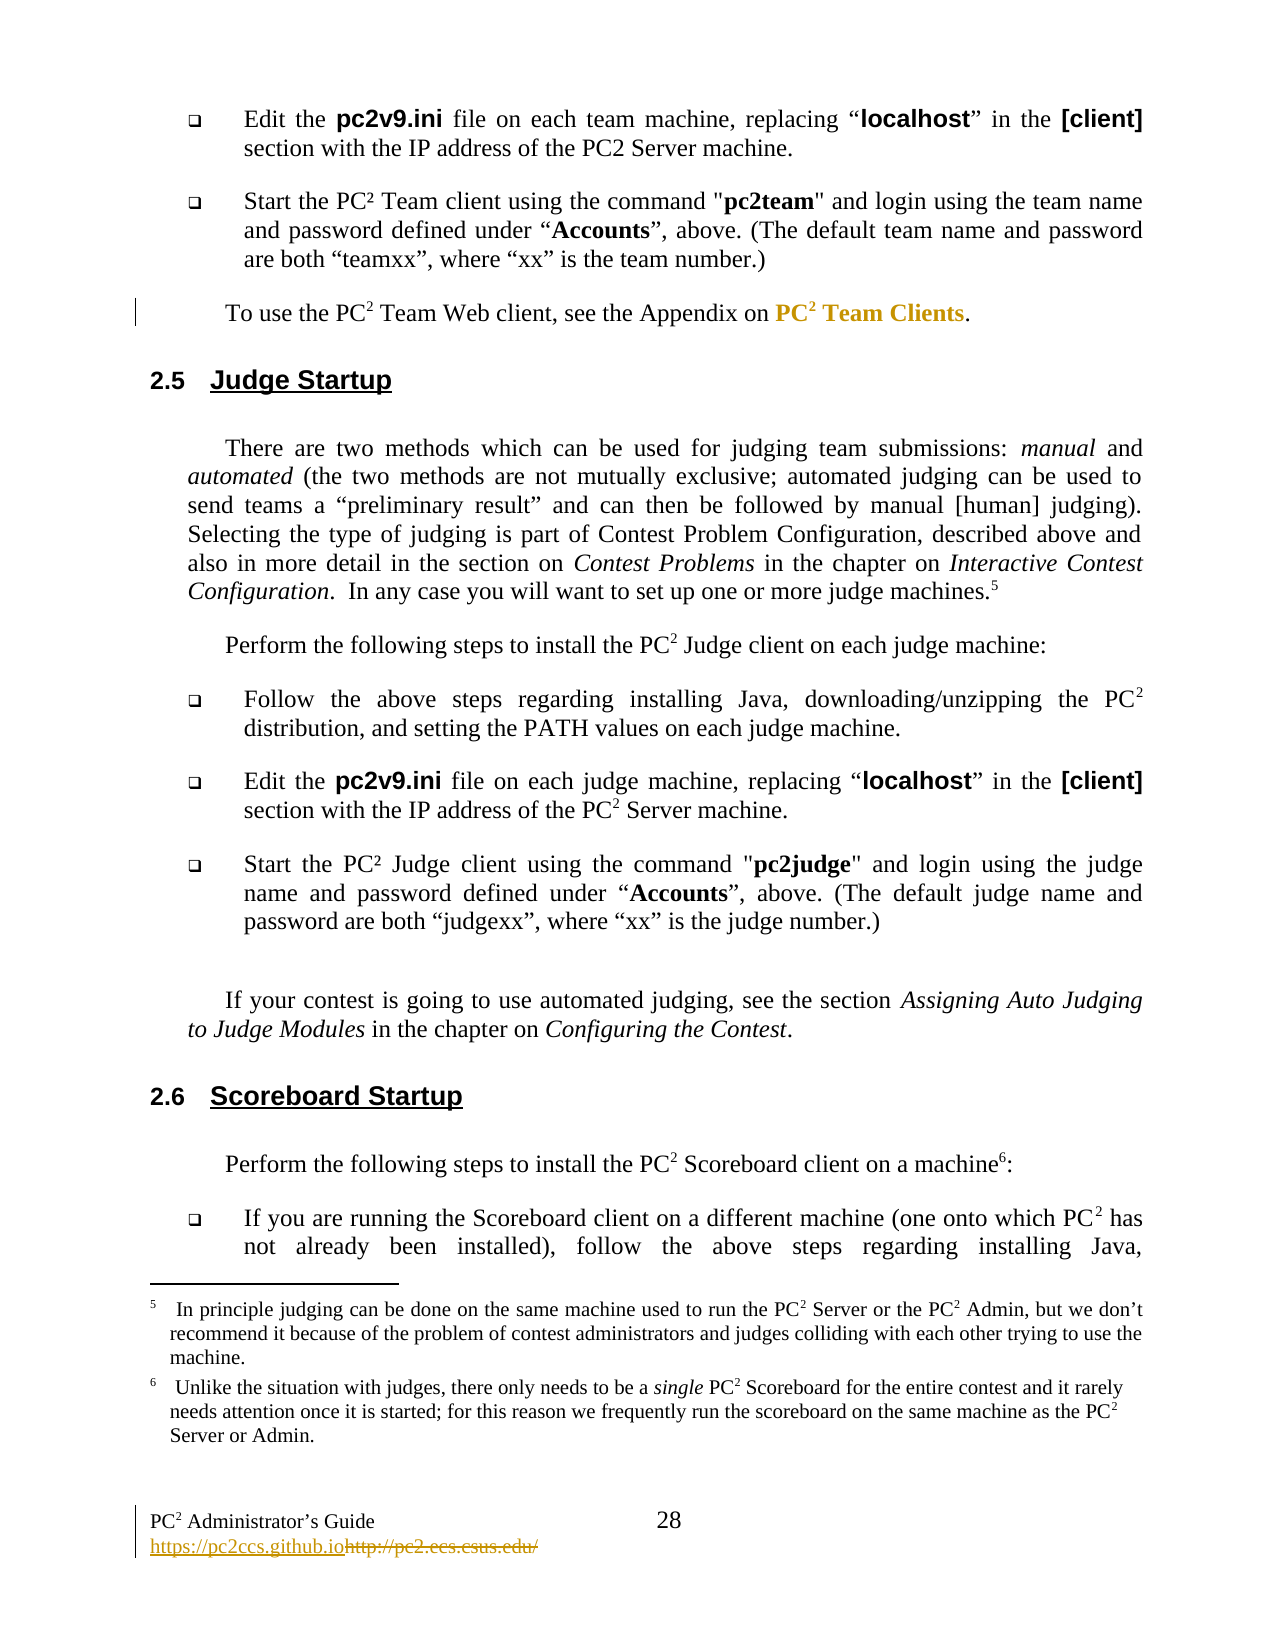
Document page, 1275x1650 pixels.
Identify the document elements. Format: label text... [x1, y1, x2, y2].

subtitle Scoreboard Startup [150, 1080, 1143, 1111]
text If your contest is going to use automated judging, see the section Assigning Auto Judging to Judge Modules in the chapter on Configuring the Contest. [187, 985, 1143, 1043]
list Edit the pc2v9.ini file on each judge machine, replacing “localhost” in the [client] section with the IP address of the PC2 Server machine. [187, 766, 1143, 824]
text Perform the following steps to install the PC2 Judge client on each judge machine: [187, 630, 1143, 659]
subtitle Judge Startup [150, 364, 1143, 395]
text To use the PC2 Team Web client, see the Appendix on PC2 Team Clients. [187, 298, 1143, 326]
list Start the PC² Judge client using the command "pc2judge" and login using the judge name and password defined under “Accounts”, above. (The default judge name and password are both “judgexx”, where “xx” is the judge number.) [187, 849, 1143, 935]
text Perform the following steps to install the PC2 Scoreboard client on a machine: [187, 1149, 1143, 1178]
list Start the PC² Team client using the command "pc2team" and login using the team name and password defined under “Accounts”, above. (The default team name and password are both “teamxx”, where “xx” is the team number.) [187, 186, 1143, 273]
list Follow the above steps regarding installing Java, downloading/unzipping the PC2 distribution, and setting the PATH values on each judge machine. [187, 684, 1143, 741]
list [187, 1203, 1143, 1260]
list Edit the pc2v9.ini file on each team machine, replacing “localhost” in the [client] section with the IP address of the PC2 Server machine. [187, 104, 1143, 161]
text There are two methods which can be used for judging team submissions: manual and automated (the two methods are not mutually exclusive; automated judging can be used to send teams a “preliminary result” and can then be followed by manual [human] judging). Selecting the type of judging is part of Contest Problem Configuration, described above and also in more detail in the section on Contest Problems in the chapter on Interactive Contest Configuration. In any case you will want to set up one or more judge machines. [187, 433, 1143, 605]
